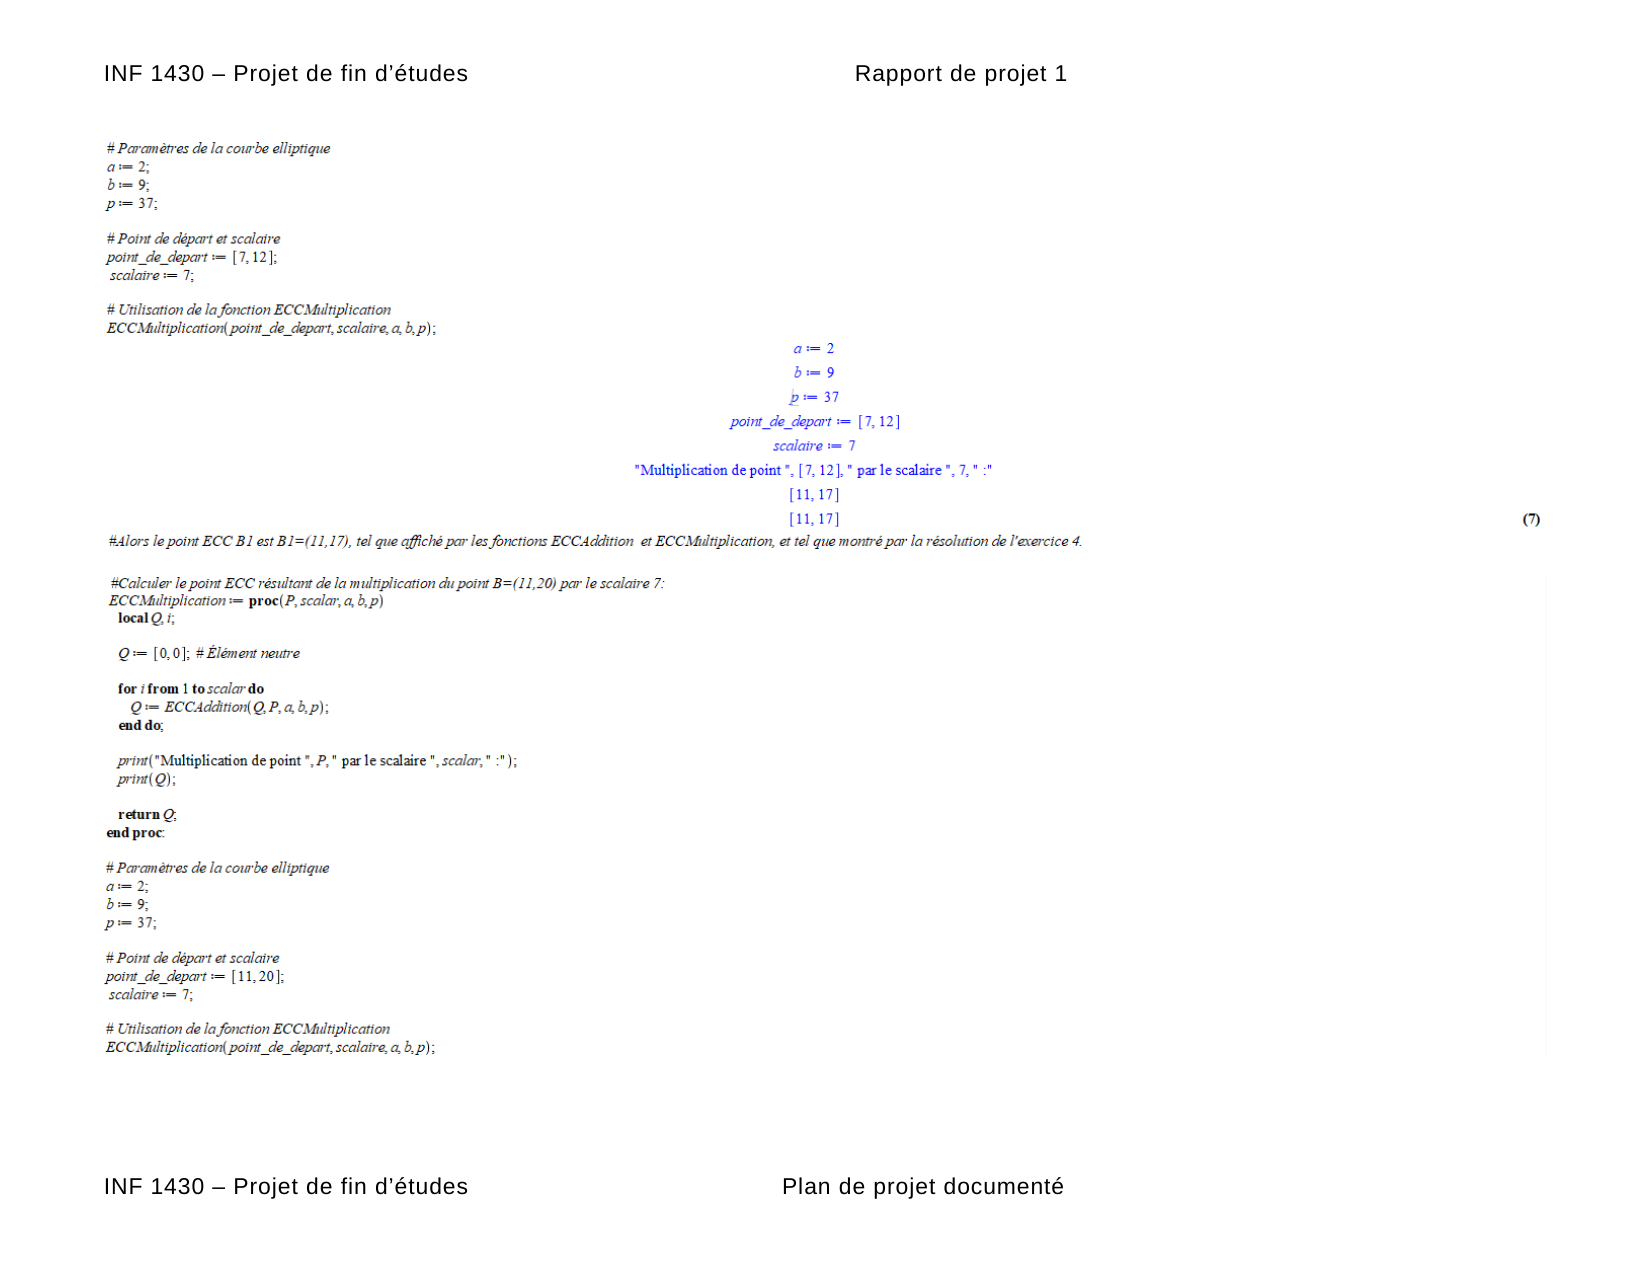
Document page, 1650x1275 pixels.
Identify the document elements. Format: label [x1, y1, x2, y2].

picture [103, 139, 1547, 549]
picture [103, 575, 1547, 1057]
